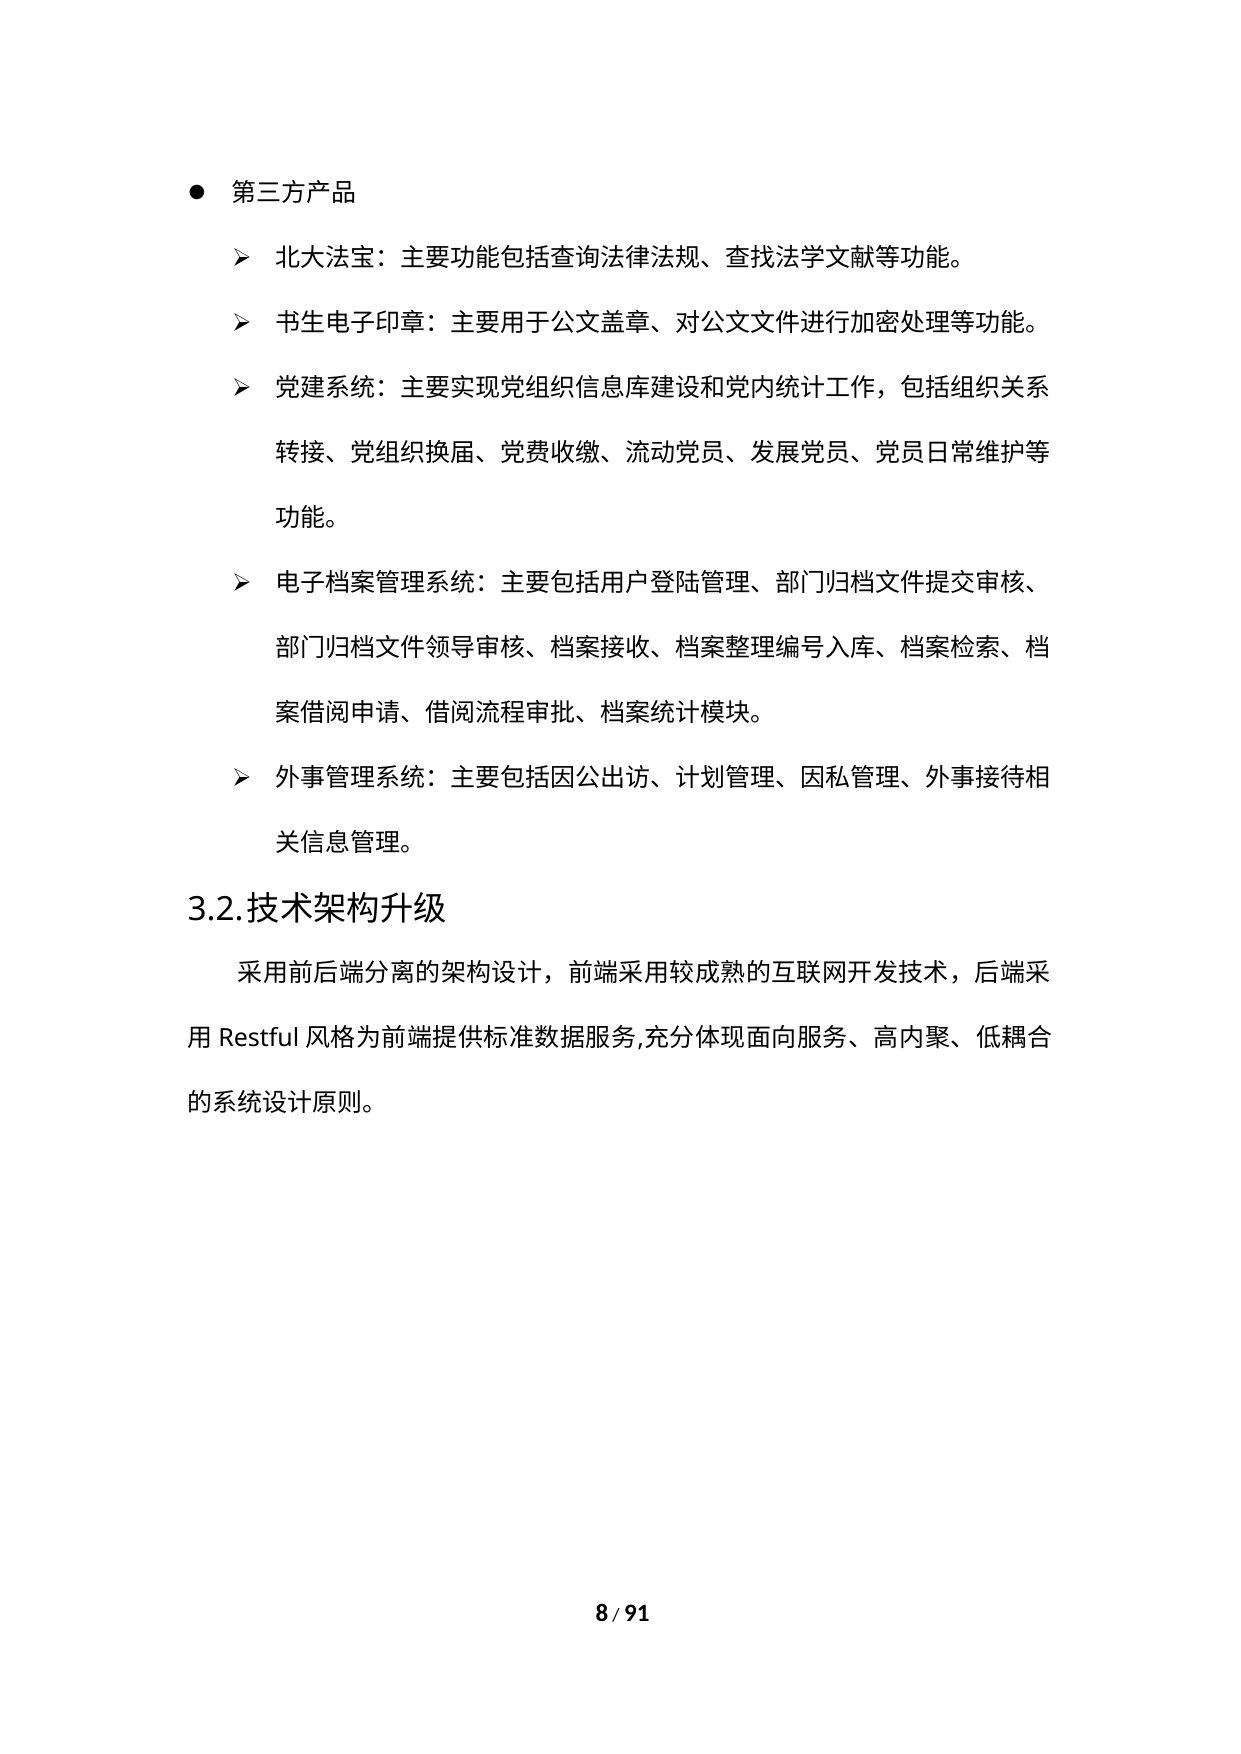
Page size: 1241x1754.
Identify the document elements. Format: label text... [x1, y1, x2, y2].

text 采用前后端分离的架构设计，前端采用较成熟的互联网开发技术，后端采用Restful风格为前端提供标准数据服务,充分体现面向服务、高内聚、低耦合的系统设计原则。 [187, 938, 1053, 1133]
list 党建系统：主要实现党组织信息库建设和党内统计工作，包括组织关系转接、党组织换届、党费收缴、流动党员、发展党员、党员日常维护等功能。 [232, 353, 1053, 548]
list 电子档案管理系统：主要包括用户登陆管理、部门归档文件提交审核、部门归档文件领导审核、档案接收、档案整理编号入库、档案检索、档案借阅申请、借阅流程审批、档案统计模块。 [232, 548, 1053, 743]
list 外事管理系统：主要包括因公出访、计划管理、因私管理、外事接待相关信息管理。 [232, 743, 1053, 873]
list 技术架构升级 [187, 873, 1053, 938]
list 书生电子印章：主要用于公文盖章、对公文文件进行加密处理等功能。 [232, 288, 1053, 353]
list 第三方产品 [187, 158, 1053, 223]
list 北大法宝：主要功能包括查询法律法规、查找法学文献等功能。 [232, 223, 1053, 288]
